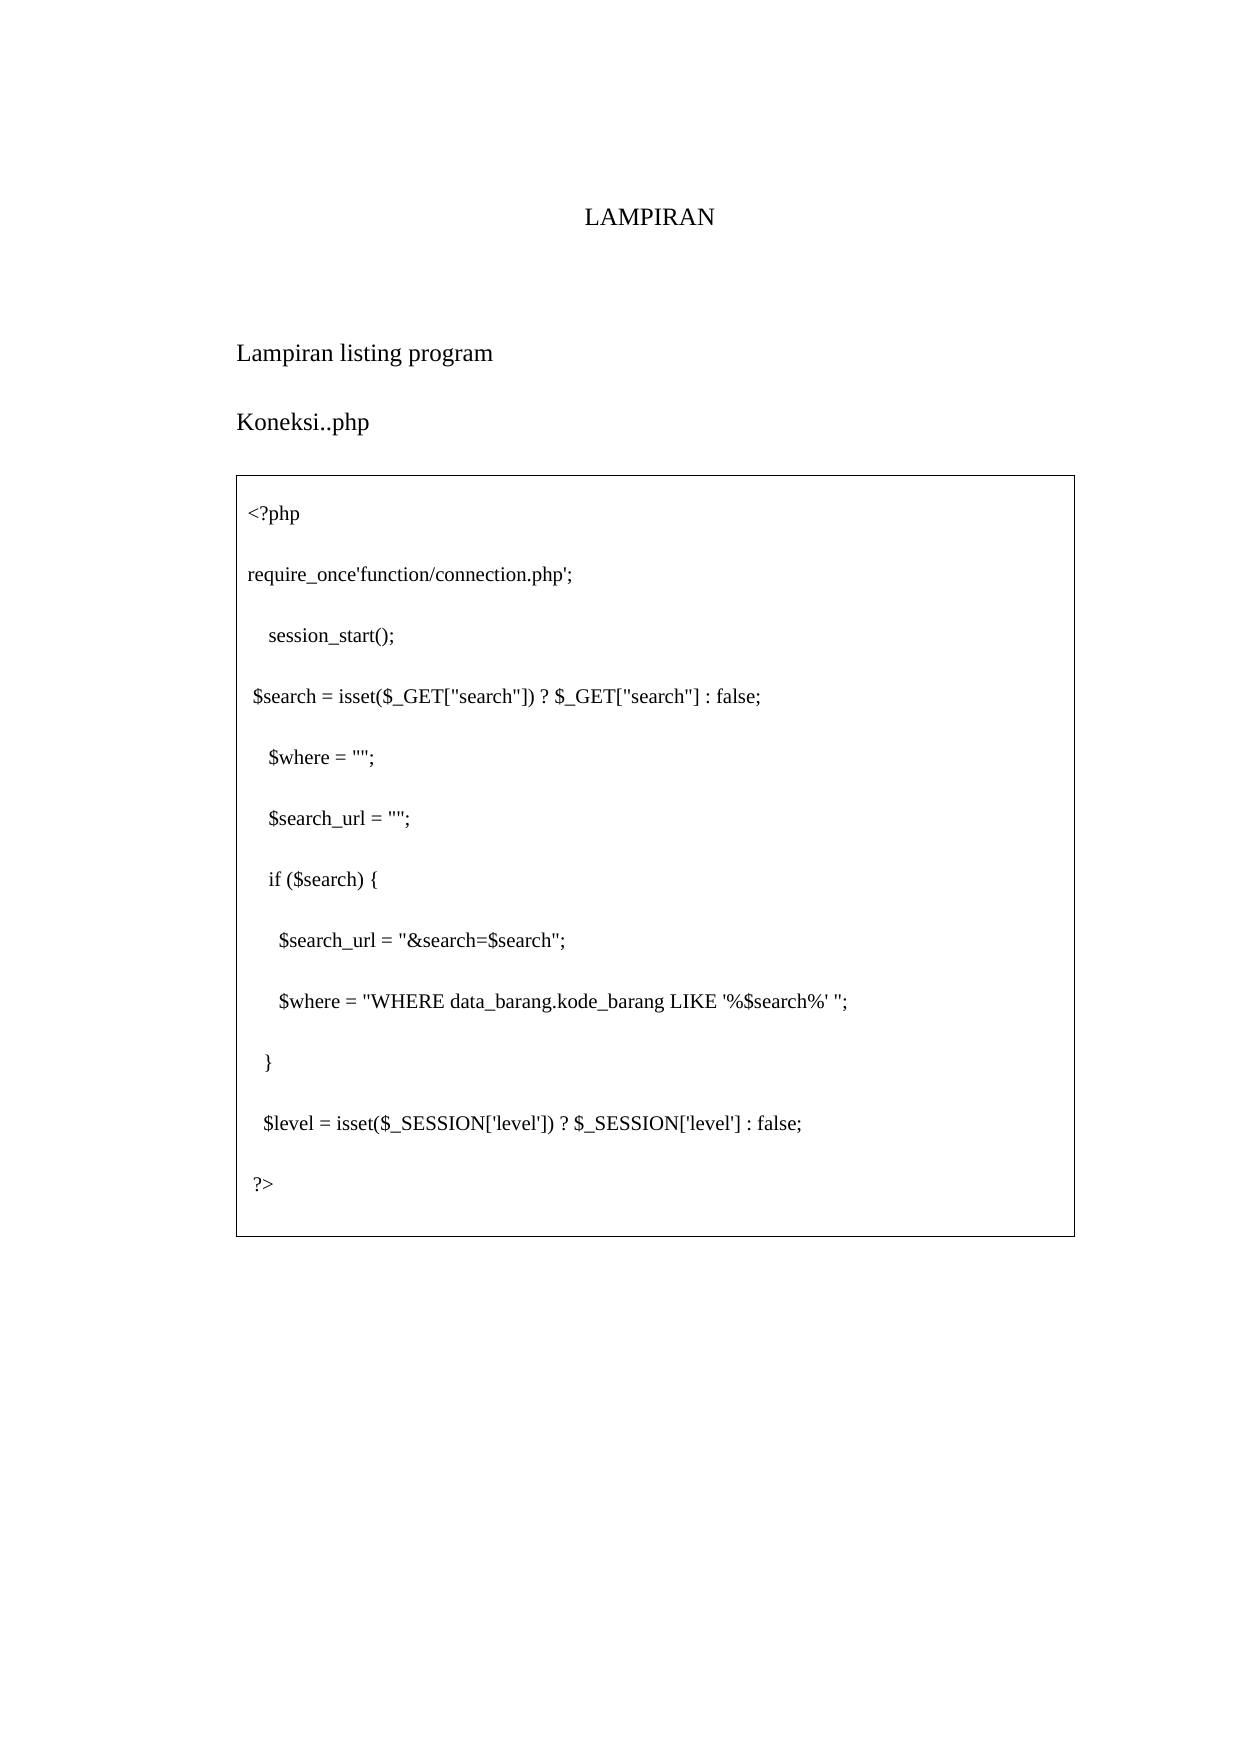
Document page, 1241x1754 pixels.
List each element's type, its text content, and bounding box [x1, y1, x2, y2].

text Koneksi..php [236, 407, 1063, 435]
table_header <?php require_once'function/connection.php'; session_start(); $search = isset($_GET["search"]) ? $_GET["search"] : false; $where = ""; $search_url = ""; if ($search) { $search_url = "&search=$search"; $where = "WHERE data_barang.kode_barang LIKE '%$search%' "; } $level = isset($_SESSION['level']) ? $_SESSION['level'] : false; ?> [237, 476, 1074, 1236]
text LAMPIRAN [236, 202, 1063, 231]
text Lampiran listing program [236, 338, 1063, 367]
